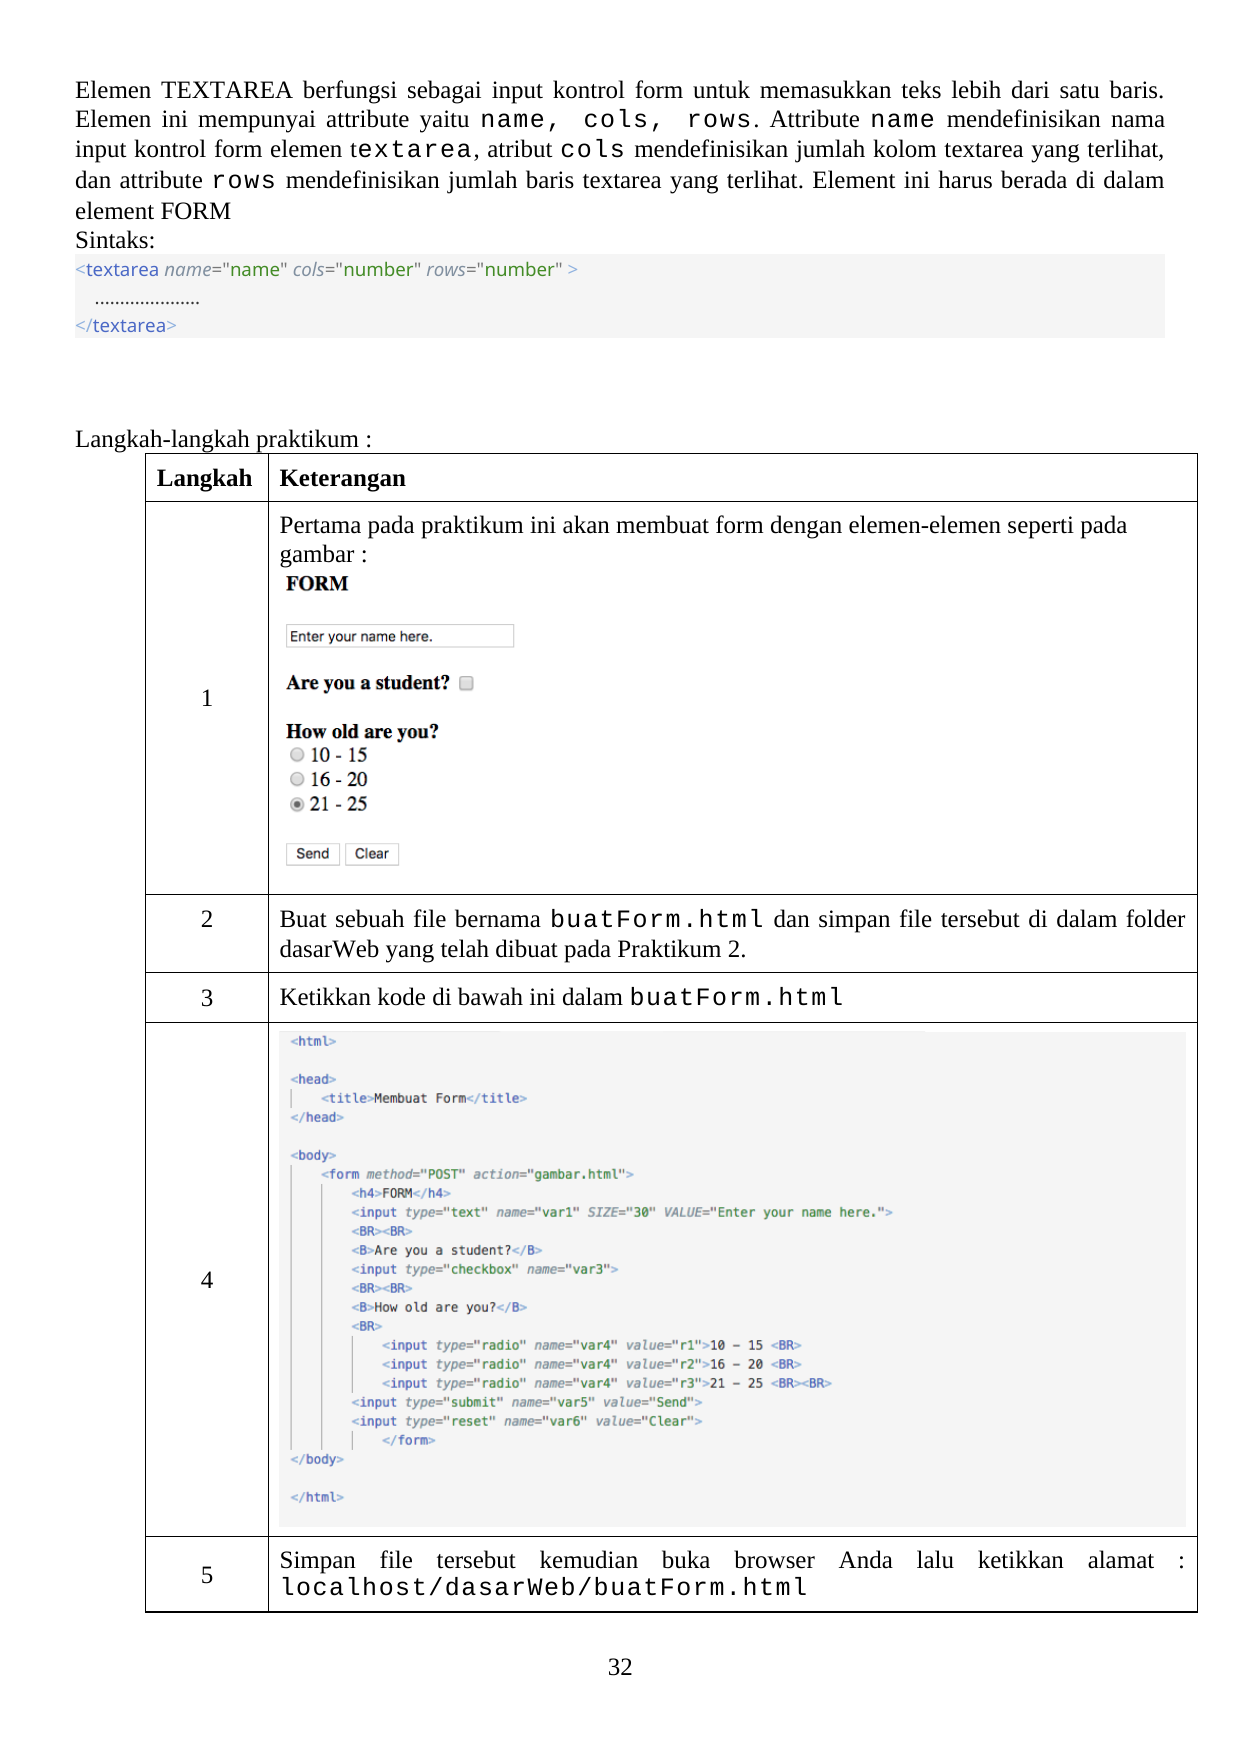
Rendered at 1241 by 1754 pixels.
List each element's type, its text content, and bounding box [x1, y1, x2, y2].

table_cell Buat sebuah file bernama buatForm.html dan simpan file tersebut di dalam folder dasarWeb yang telah dibuat pada Praktikum 2. [269, 895, 1197, 972]
text <textarea name="name" cols="number" rows="number" > [75, 254, 1165, 282]
table_header Langkah [146, 454, 268, 501]
table_cell Simpan file tersebut kemudian buka browser Anda lalu ketikkan alamat : localhost/dasarWeb/buatForm.html [269, 1537, 1197, 1611]
picture [279, 568, 556, 885]
table_header Keterangan [269, 454, 1197, 501]
table_cell 3 [146, 973, 268, 1022]
table_cell 1 [146, 502, 268, 894]
text Langkah-langkah praktikum : [75, 424, 1165, 453]
text Elemen TEXTAREA berfungsi sebagai input kontrol form untuk memasukkan teks lebih dari satu baris. Elemen ini mempunyai attribute yaitu name, cols, rows. Attribute name mendefinisikan nama input kontrol form elemen textarea, atribut cols mendefinisikan jumlah kolom textarea yang terlihat, dan attribute rows mendefinisikan jumlah baris textarea yang terlihat. Element ini harus berada di dalam element FORM [75, 75, 1165, 225]
table_cell Ketikkan kode di bawah ini dalam buatForm.html [269, 973, 1197, 1022]
table_cell 2 [146, 895, 268, 972]
table_cell 4 [146, 1023, 268, 1536]
table_cell Pertama pada praktikum ini akan membuat form dengan elemen-elemen seperti pada gambar : [269, 502, 1197, 894]
table_cell 5 [146, 1537, 268, 1611]
picture [279, 1031, 926, 1527]
table_cell [269, 1023, 1197, 1536]
text Sintaks: [75, 225, 1165, 254]
text ..................... [75, 282, 1165, 310]
text </textarea> [75, 310, 1165, 338]
